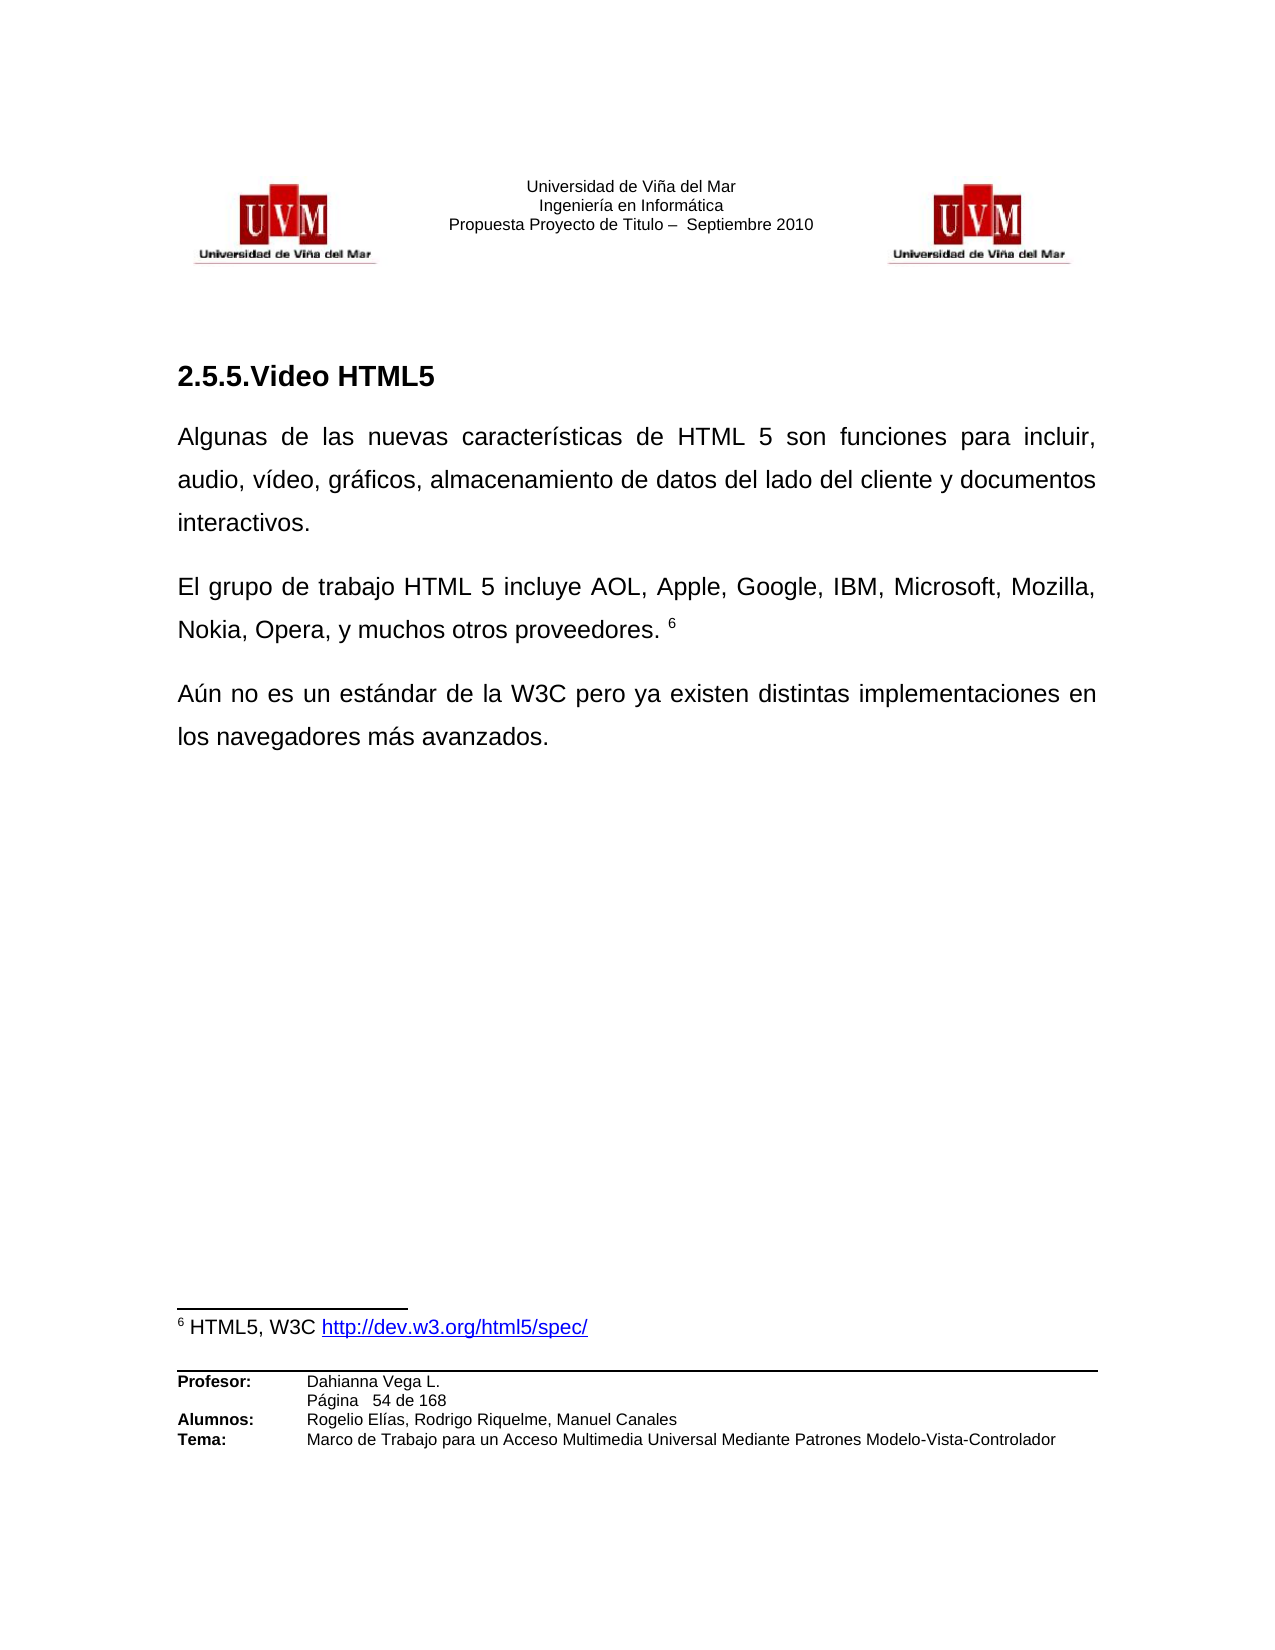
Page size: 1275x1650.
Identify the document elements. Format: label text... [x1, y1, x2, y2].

text Algunas de las nuevas características de HTML 5 son funciones para incluir, audio, vídeo, gráficos, almacenamiento de datos del lado del cliente y documentos interactivos. [177, 422, 1098, 537]
subtitle 2.5.5.Video HTML5 [177, 359, 1098, 392]
text El grupo de trabajo HTML 5 incluye AOL, Apple, Google, IBM, Microsoft, Mozilla, Nokia, Opera, y muchos otros proveedores. [177, 572, 1098, 644]
text Aún no es un estándar de la W3C pero ya existen distintas implementaciones en los navegadores más avanzados. [177, 679, 1098, 751]
picture [177, 176, 390, 267]
picture [871, 176, 1084, 267]
